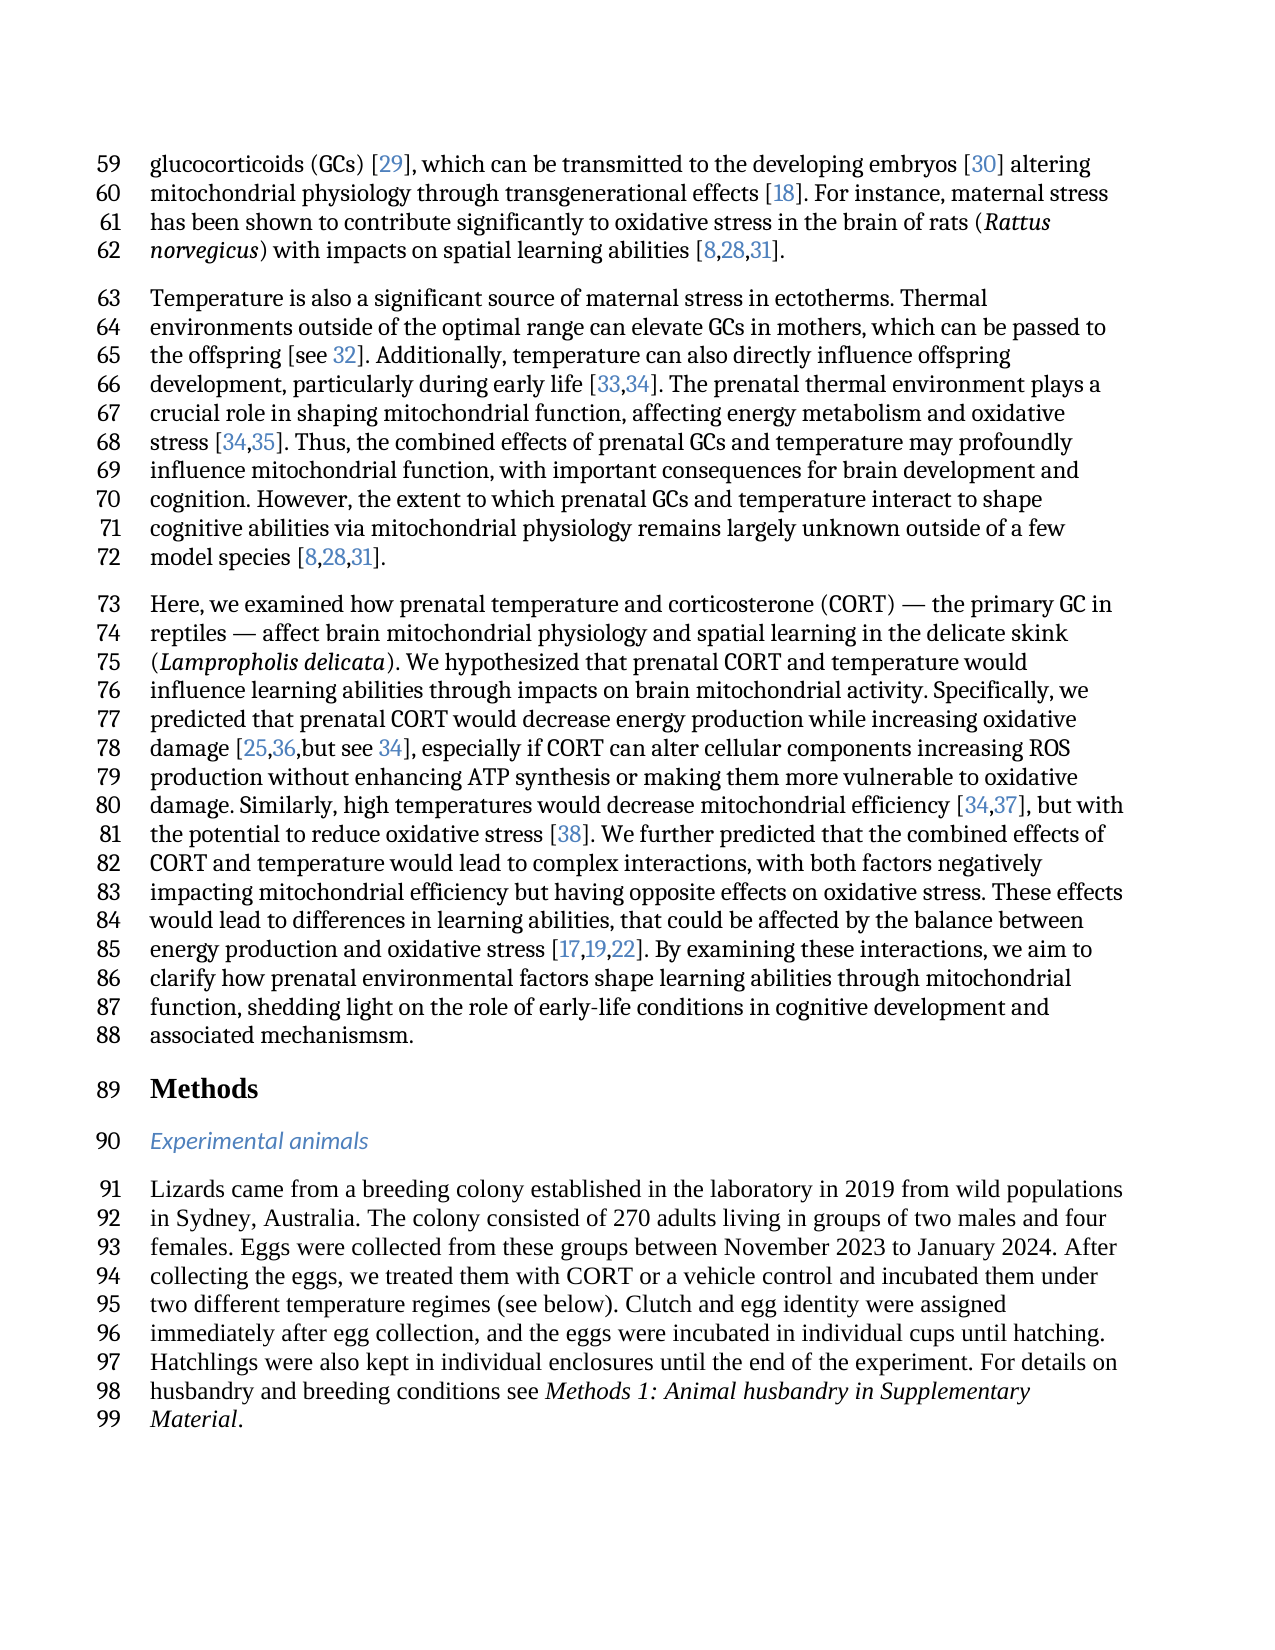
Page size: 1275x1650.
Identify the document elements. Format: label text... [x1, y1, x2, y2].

text Here, we examined how prenatal temperature and corticosterone (CORT) — the primary GC in reptiles — affect brain mitochondrial physiology and spatial learning in the delicate skink (Lampropholis delicata). We hypothesized that prenatal CORT and temperature would influence learning abilities through impacts on brain mitochondrial activity. Specifically, we predicted that prenatal CORT would decrease energy production while increasing oxidative damage [25,36,but see 34], especially if CORT can alter cellular components increasing ROS production without enhancing ATP synthesis or making them more vulnerable to oxidative damage. Similarly, high temperatures would decrease mitochondrial efficiency [34,37], but with the potential to reduce oxidative stress [38]. We further predicted that the combined effects of CORT and temperature would lead to complex interactions, with both factors negatively impacting mitochondrial efficiency but having opposite effects on oxidative stress. These effects would lead to differences in learning abilities, that could be affected by the balance between energy production and oxidative stress [17,19,22]. By examining these interactions, we aim to clarify how prenatal environmental factors shape learning abilities through mitochondrial function, shedding light on the role of early-life conditions in cognitive development and associated mechanismsm. [150, 590, 1125, 1050]
subtitle Experimental animals [150, 1125, 1125, 1156]
text Temperature is also a significant source of maternal stress in ectotherms. Thermal environments outside of the optimal range can elevate GCs in mothers, which can be passed to the offspring [see 32]. Additionally, temperature can also directly influence offspring development, particularly during early life [33,34]. The prenatal thermal environment plays a crucial role in shaping mitochondrial function, affecting energy metabolism and oxidative stress [34,35]. Thus, the combined effects of prenatal GCs and temperature may profoundly influence mitochondrial function, with important consequences for brain development and cognition. However, the extent to which prenatal GCs and temperature interact to shape cognitive abilities via mitochondrial physiology remains largely unknown outside of a few model species [8,28,31]. [150, 284, 1125, 571]
subtitle Methods [150, 1071, 1125, 1104]
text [150, 150, 1125, 265]
text Lizards came from a breeding colony established in the laboratory in 2019 from wild populations in Sydney, Australia. The colony consisted of 270 adults living in groups of two males and four females. Eggs were collected from these groups between November 2023 to January 2024. After collecting the eggs, we treated them with CORT or a vehicle control and incubated them under two different temperature regimes (see below). Clutch and egg identity were assigned immediately after egg collection, and the eggs were incubated in individual cups until hatching. Hatchlings were also kept in individual enclosures until the end of the experiment. For details on husbandry and breeding conditions see Methods 1: Animal husbandry in Supplementary Material. [150, 1174, 1125, 1433]
